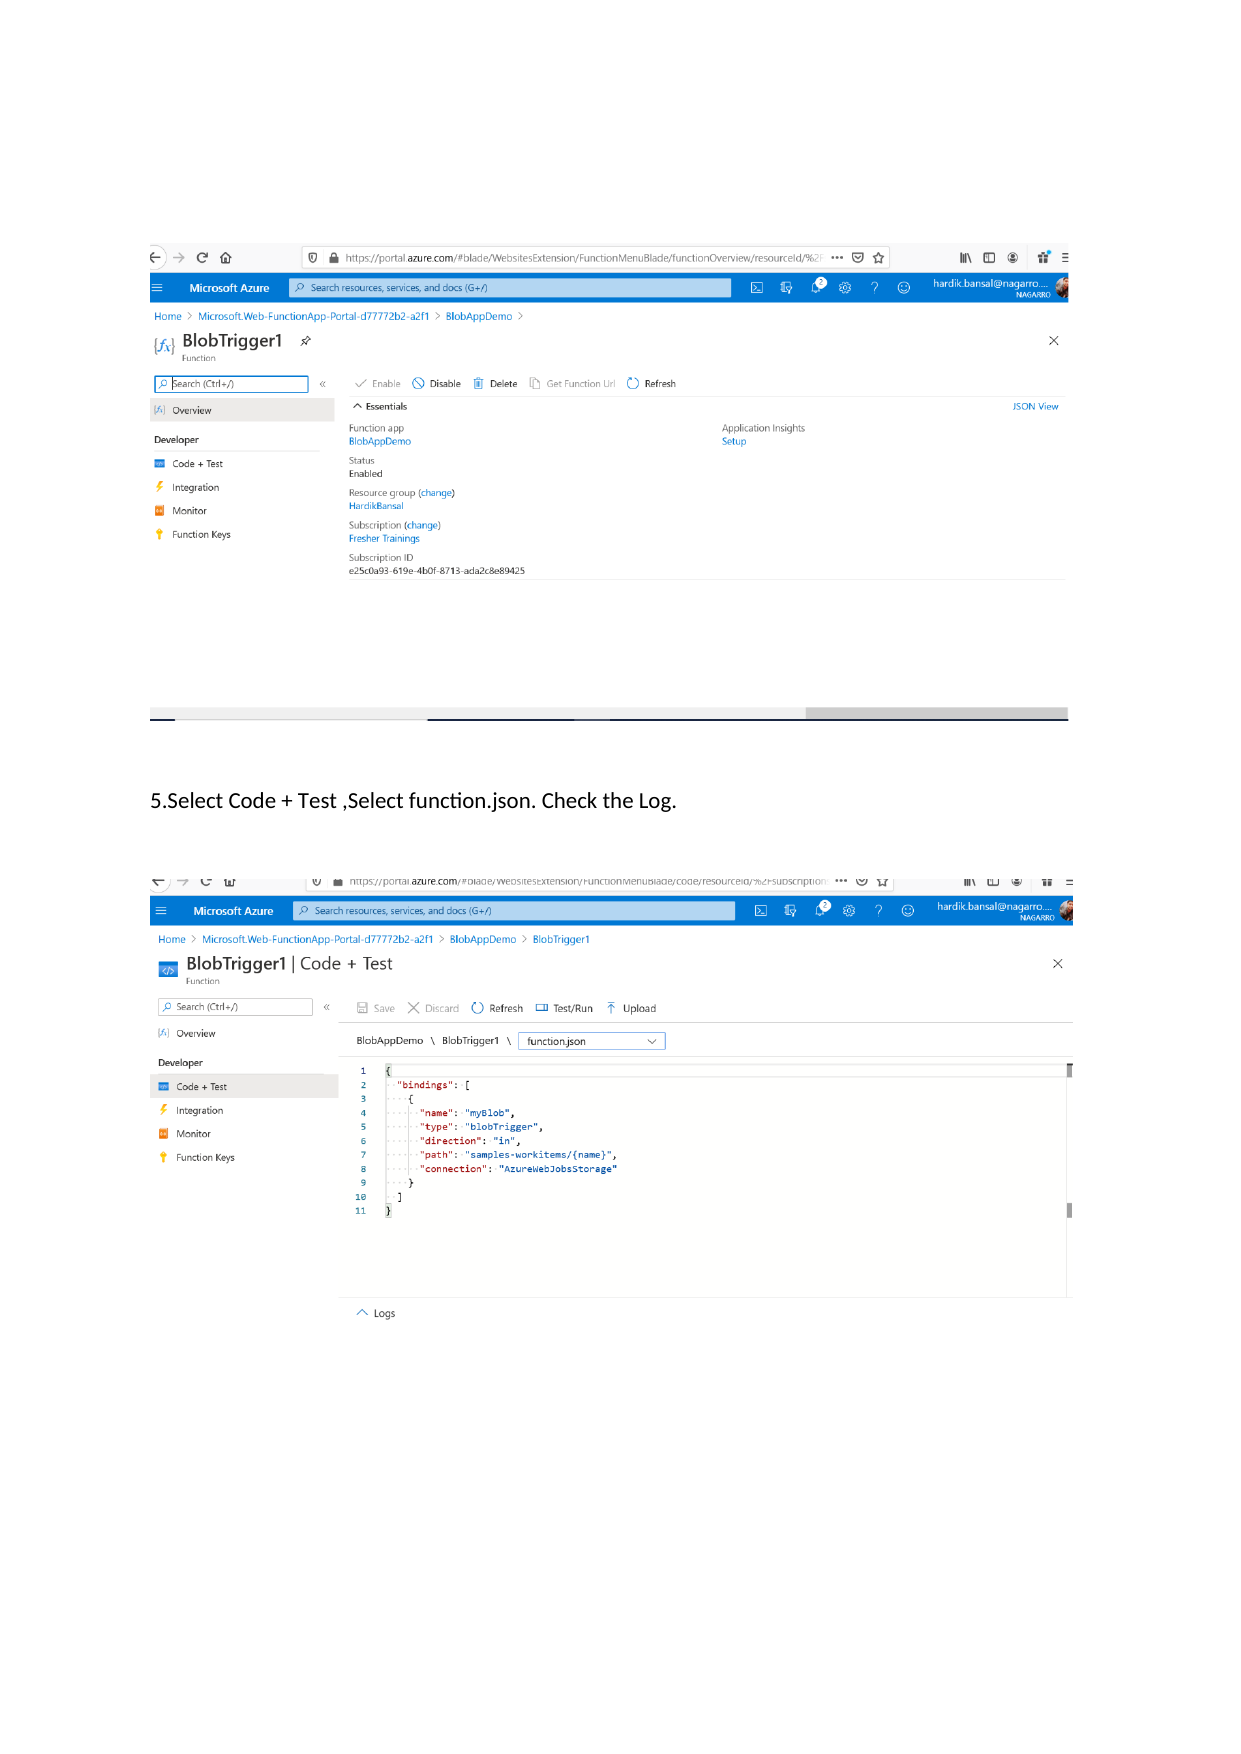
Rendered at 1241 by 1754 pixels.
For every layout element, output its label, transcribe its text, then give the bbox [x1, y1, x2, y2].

picture [150, 243, 1069, 721]
picture [150, 879, 1073, 1329]
text 5.Select Code + Test ,Select function.json. Check the Log. [150, 786, 1090, 814]
